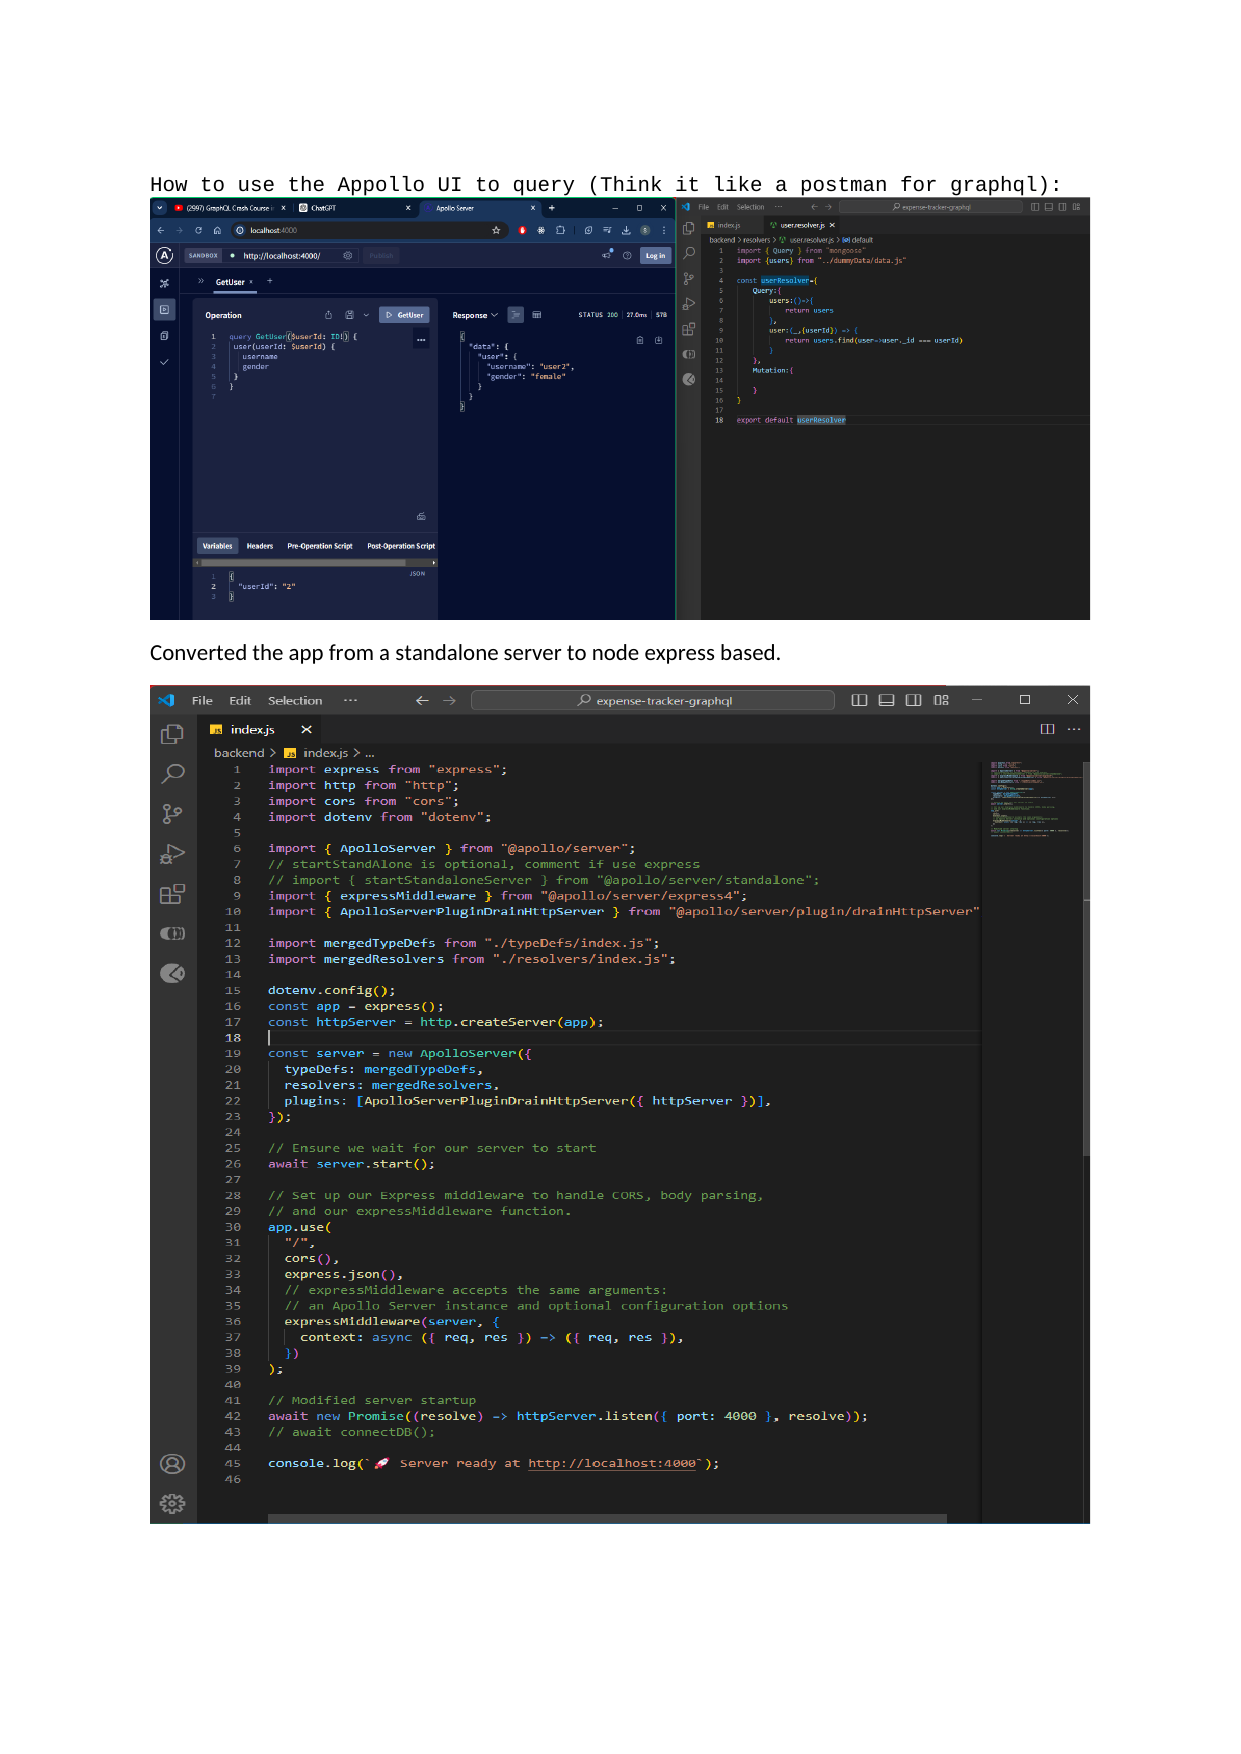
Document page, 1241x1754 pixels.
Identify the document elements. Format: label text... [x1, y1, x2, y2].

text How to use the Appollo UI to query (Think it like a postman for graphql): [150, 150, 1090, 197]
picture [150, 685, 1091, 1524]
text Converted the app from a standalone server to node express based. [150, 638, 1090, 666]
picture [150, 197, 1091, 620]
